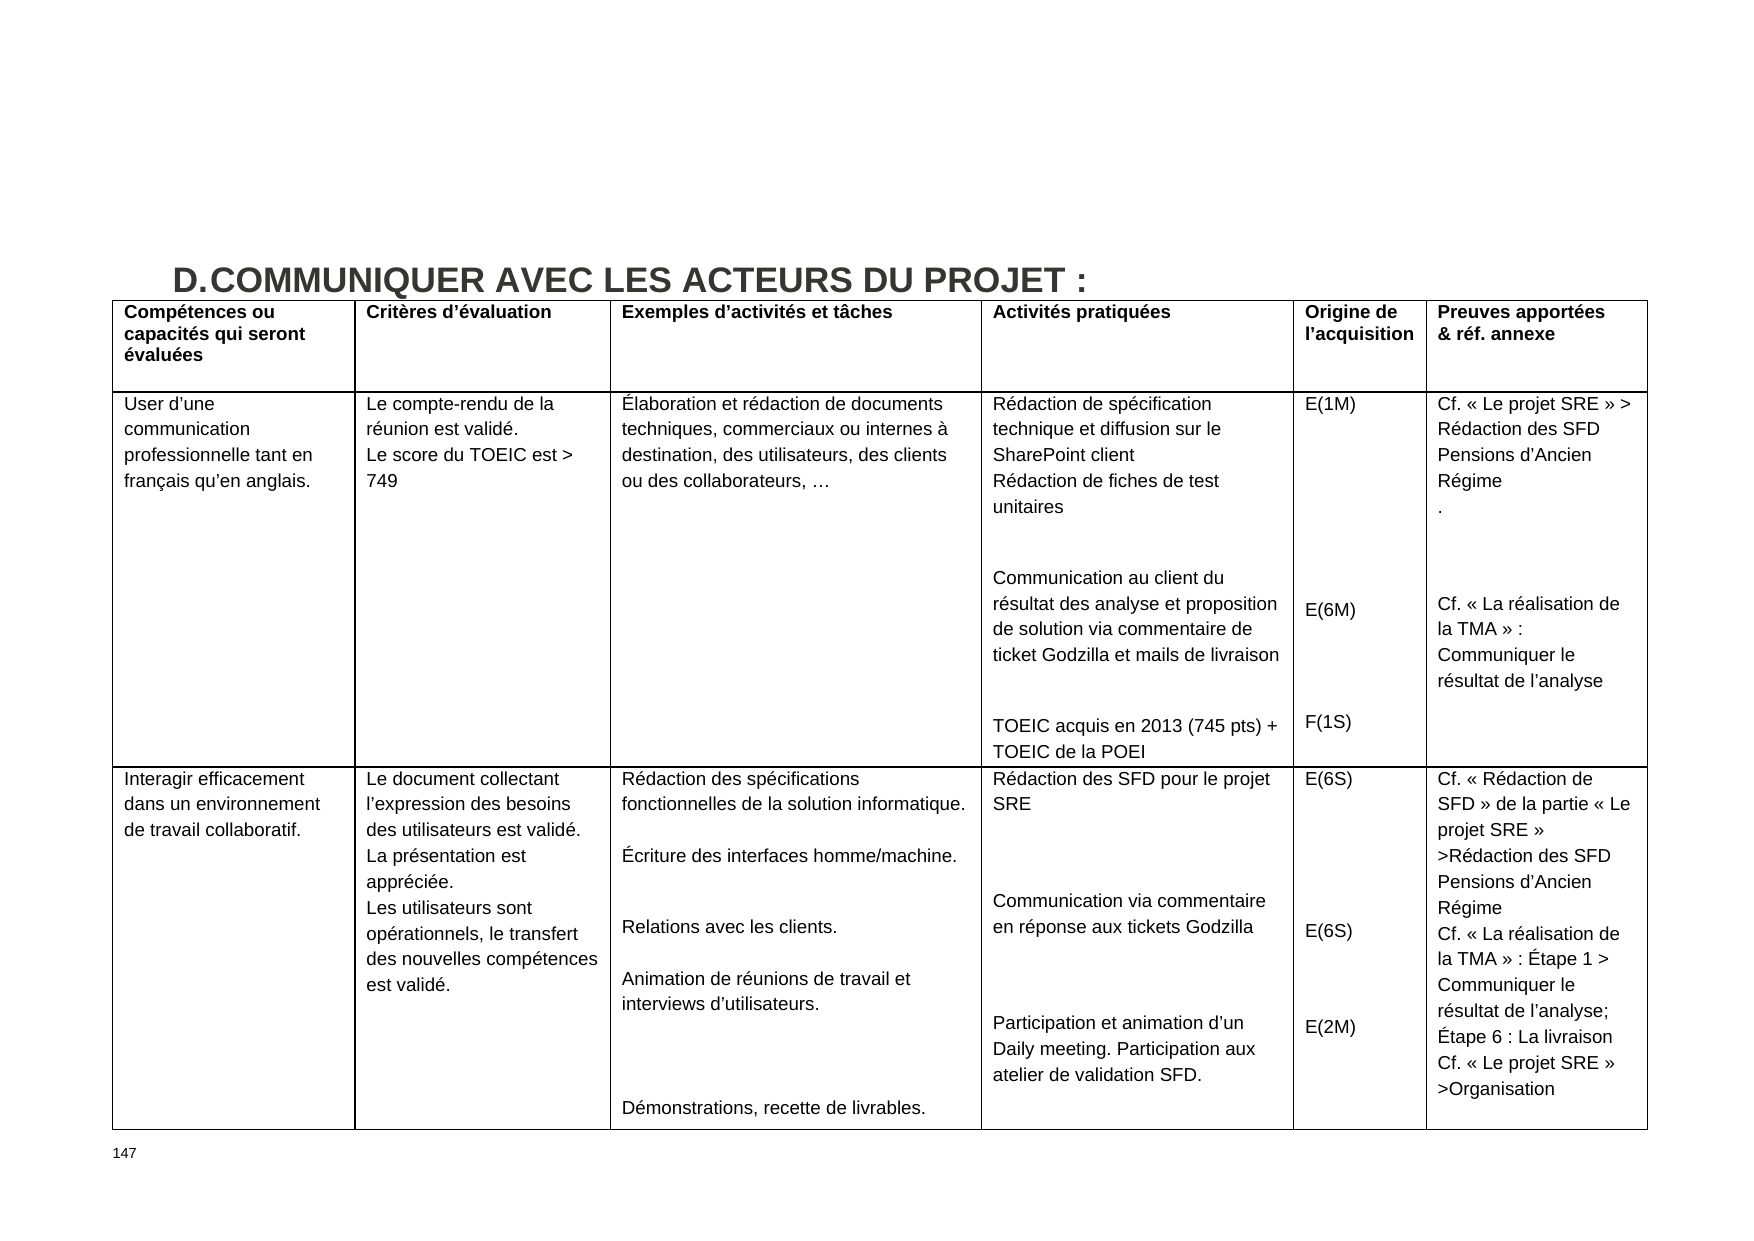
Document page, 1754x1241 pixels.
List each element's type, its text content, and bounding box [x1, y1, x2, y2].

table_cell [356, 768, 610, 1129]
subtitle Communiquer avec les acteurs du projet : [172, 259, 1654, 300]
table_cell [113, 768, 354, 1129]
table_cell E(1M) E(6M) F(1S) [1294, 393, 1426, 766]
table_cell Élaboration et rédaction de documents techniques, commerciaux ou internes à destination, des utilisateurs, des clients ou des collaborateurs, … [611, 393, 981, 766]
table_cell User d’une communication professionnelle tant en français qu’en anglais. [113, 393, 354, 766]
table_cell Cf. « Le projet SRE » > Rédaction des SFD Pensions d’Ancien Régime . Cf. « La réalisation de la TMA » : Communiquer le résultat de l’analyse [1427, 393, 1647, 766]
table_header Compétences ou capacités qui seront évaluées [113, 301, 354, 391]
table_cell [611, 768, 981, 1129]
table_header Critères d’évaluation [356, 301, 610, 391]
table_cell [982, 768, 1293, 1129]
table_cell Rédaction de spécification technique et diffusion sur le SharePoint client Rédaction de fiches de test unitaires Communication au client du résultat des analyse et proposition de solution via commentaire de ticket Godzilla et mails de livraison TOEIC acquis en 2013 (745 pts) + TOEIC de la POEI [982, 393, 1293, 766]
table_header Origine de l’acquisition [1294, 301, 1426, 391]
table_header Exemples d’activités et tâches [611, 301, 981, 391]
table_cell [1427, 768, 1647, 1129]
table_header Activités pratiquées [982, 301, 1293, 391]
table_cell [1294, 768, 1426, 1129]
table_header Preuves apportées & réf. annexe [1427, 301, 1647, 391]
table_cell Le compte-rendu de la réunion est validé. Le score du TOEIC est > 749 [356, 393, 610, 766]
